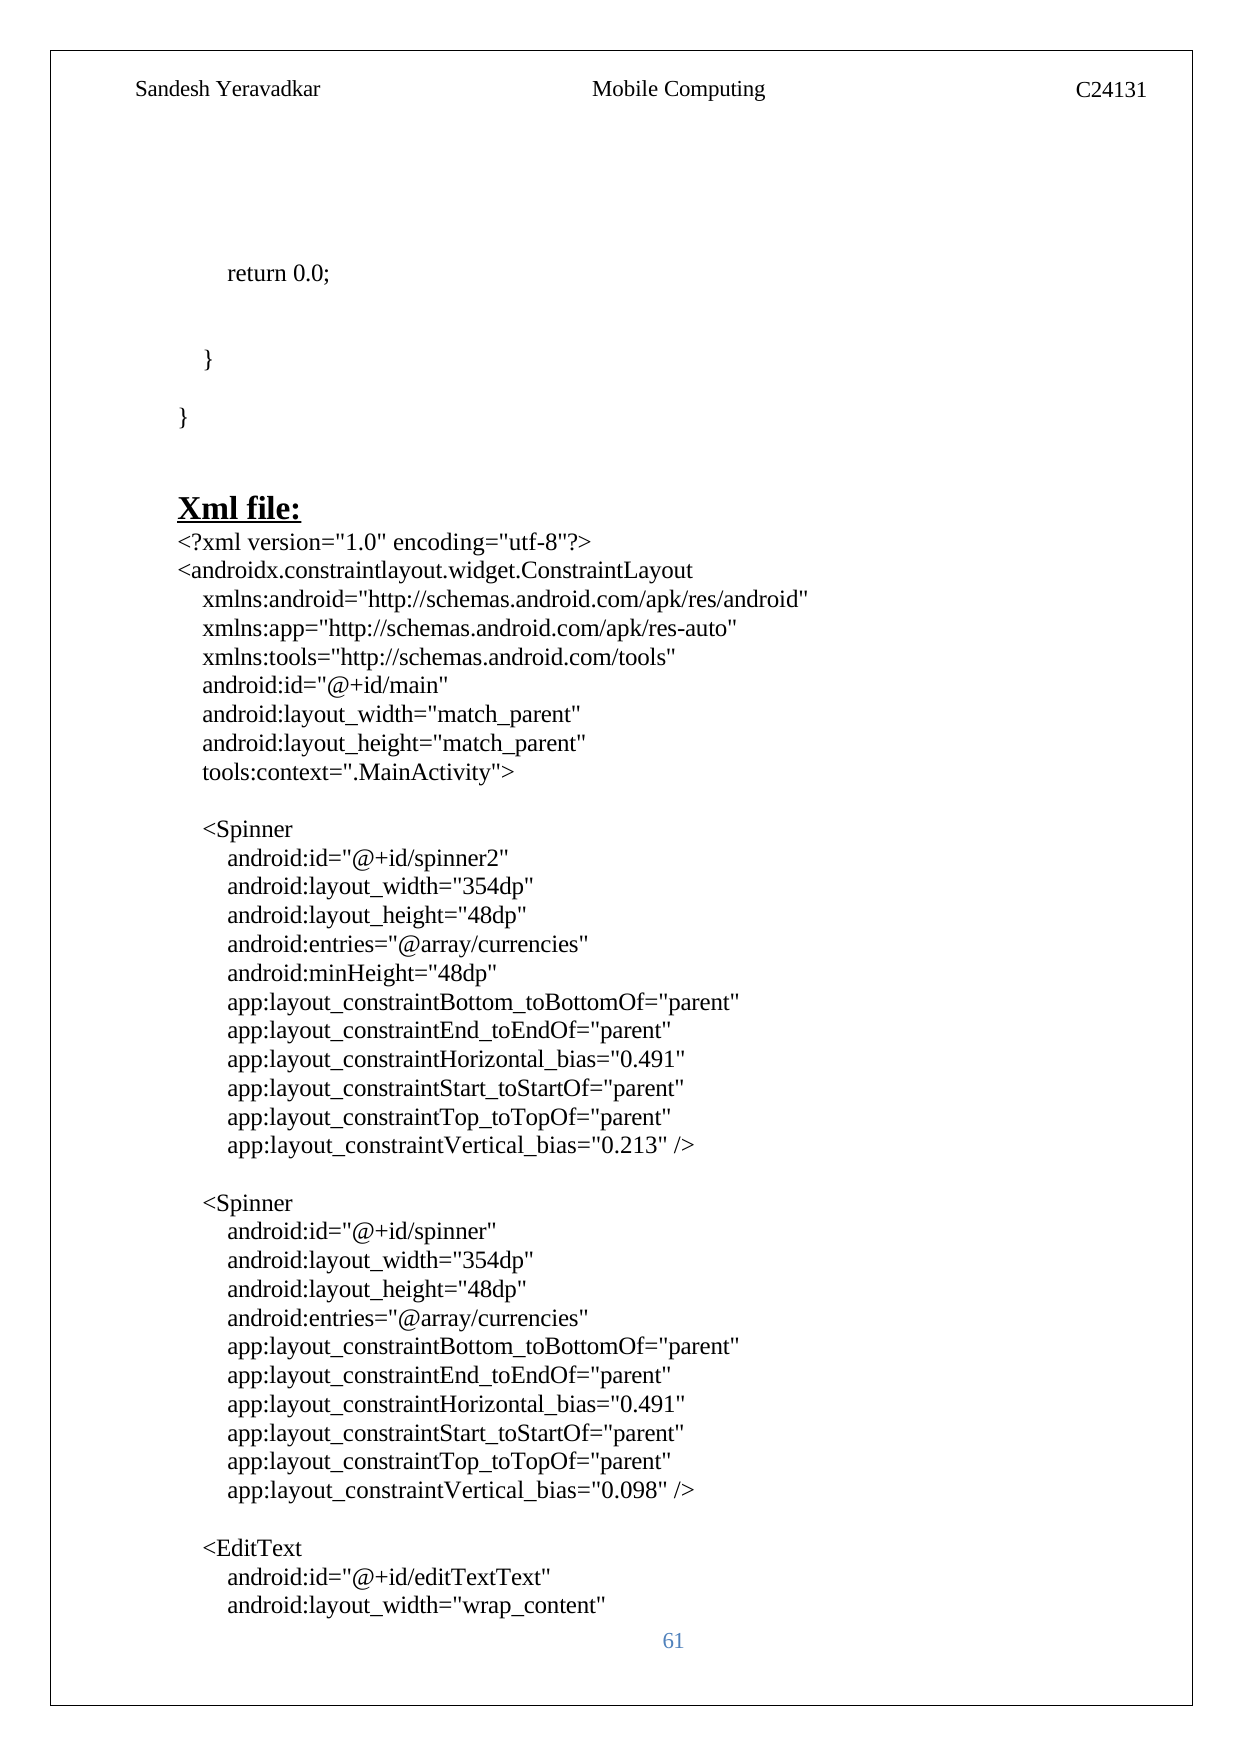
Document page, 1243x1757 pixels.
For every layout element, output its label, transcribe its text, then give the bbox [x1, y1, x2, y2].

text <Spinner android:id="@+id/spinner" android:layout_width="354dp" android:layout_height="48dp" [202, 1188, 536, 1303]
text Xml file: [177, 488, 1184, 526]
text <?xml version="1.0" encoding="utf-8"?> [177, 527, 1184, 555]
text android:entries="@array/currencies" android:minHeight="48dp" app:layout_constraintBottom_toBottomOf="parent" app:layout_constraintEnd_toEndOf="parent" app:layout_constraintHorizontal_bias="0.491" app:layout_constraintStart_toStartOf="parent" app:layout_constraintTop_toTopOf="parent" app:layout_constraintVertical_bias="0.213" /> [227, 929, 741, 1159]
text return 0.0; [227, 258, 1184, 287]
text } [177, 402, 1184, 431]
text <Spinner android:id="@+id/spinner2" android:layout_width="354dp" android:layout_height="48dp" [202, 814, 536, 929]
text android:entries="@array/currencies" app:layout_constraintBottom_toBottomOf="parent" app:layout_constraintEnd_toEndOf="parent" app:layout_constraintHorizontal_bias="0.491" app:layout_constraintStart_toStartOf="parent" app:layout_constraintTop_toTopOf="parent" app:layout_constraintVertical_bias="0.098" /> [227, 1303, 741, 1504]
text <EditText android:id="@+id/editTextText" android:layout_width="wrap_content" [202, 1533, 608, 1619]
text <androidx.constraintlayout.widget.ConstraintLayout xmlns:android="http://schemas.android.com/apk/res/android" xmlns:app="http://schemas.android.com/apk/res-auto" xmlns:tools="http://schemas.android.com/tools" android:id="@+id/main" android:layout_width="match_parent" android:layout_height="match_parent" tools:context=".MainActivity"> [177, 555, 809, 785]
text } [202, 344, 1184, 373]
